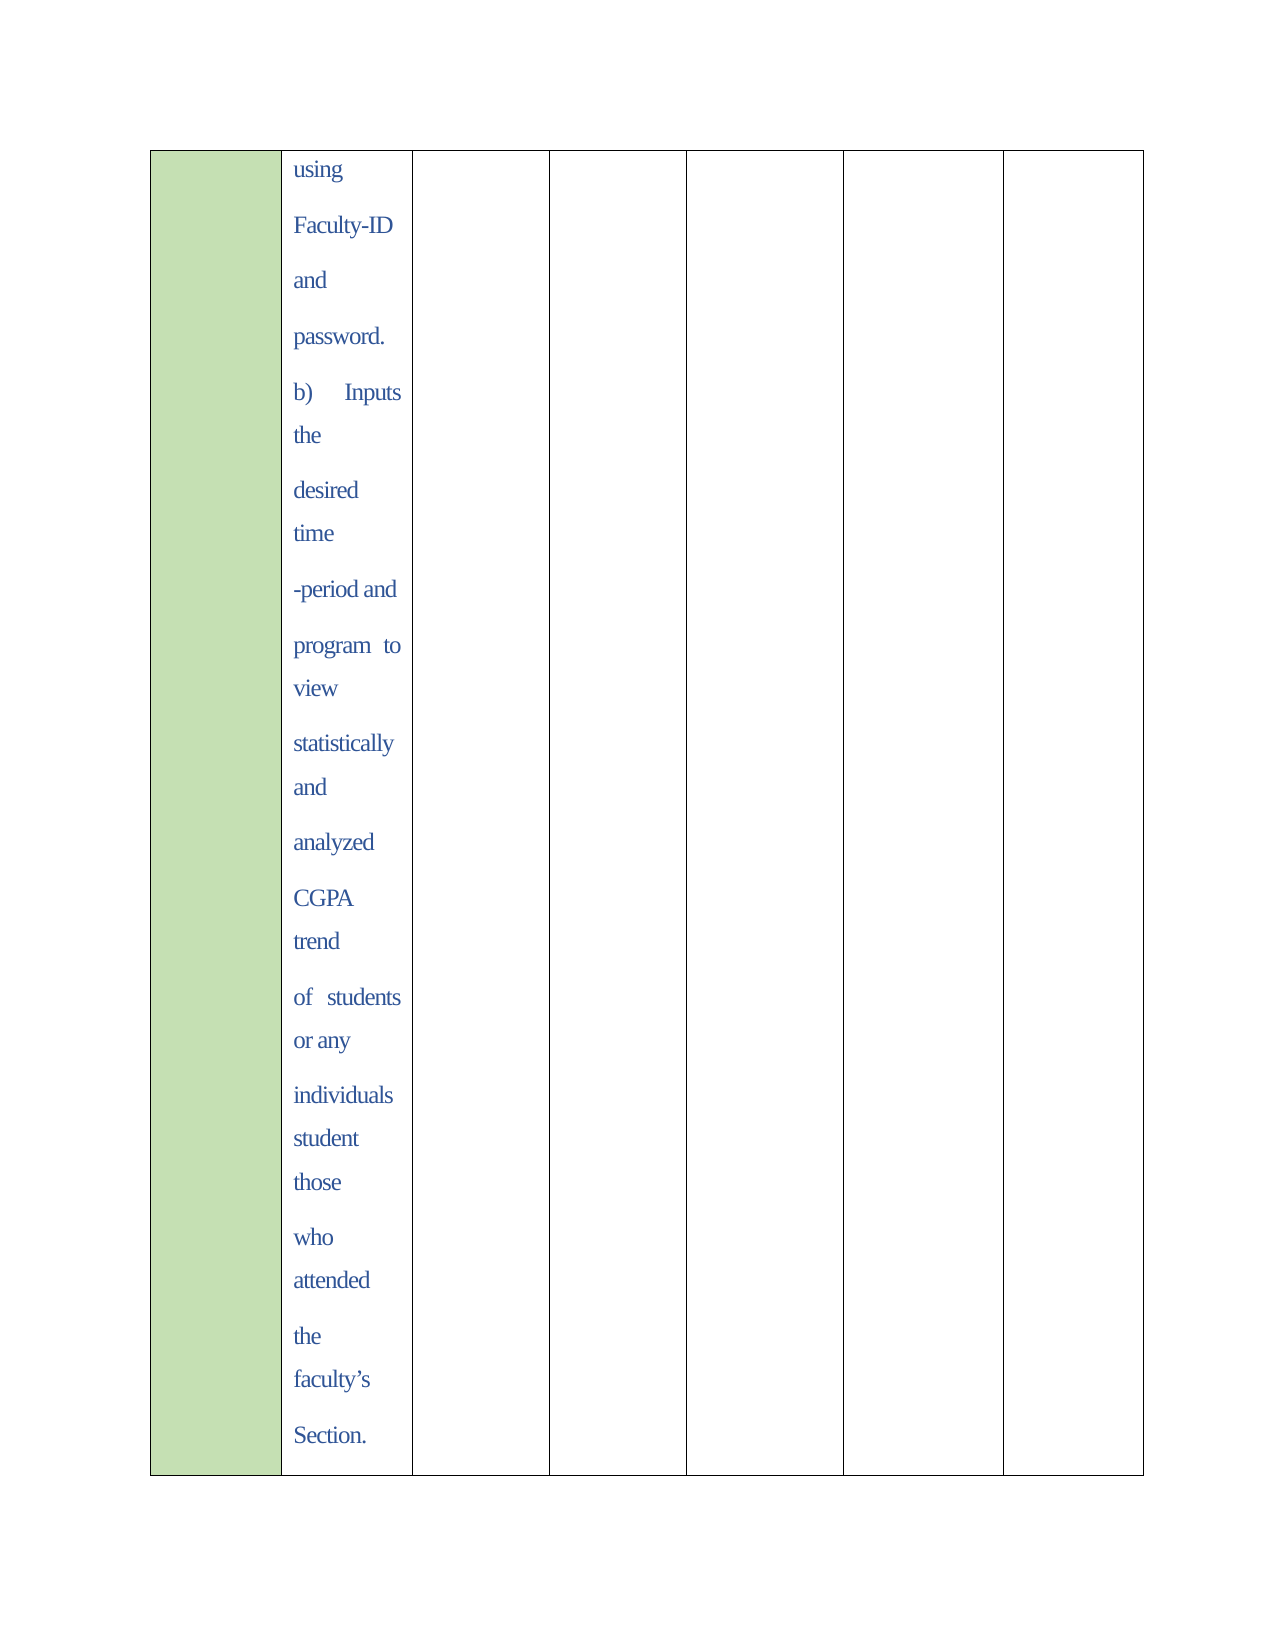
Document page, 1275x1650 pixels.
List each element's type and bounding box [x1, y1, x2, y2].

table_cell [550, 151, 686, 1475]
table_cell [151, 151, 281, 1475]
table_cell [844, 151, 1003, 1475]
table_cell [687, 151, 843, 1475]
table_cell [282, 151, 412, 1475]
table_cell [413, 151, 549, 1475]
table_cell [1004, 151, 1143, 1475]
